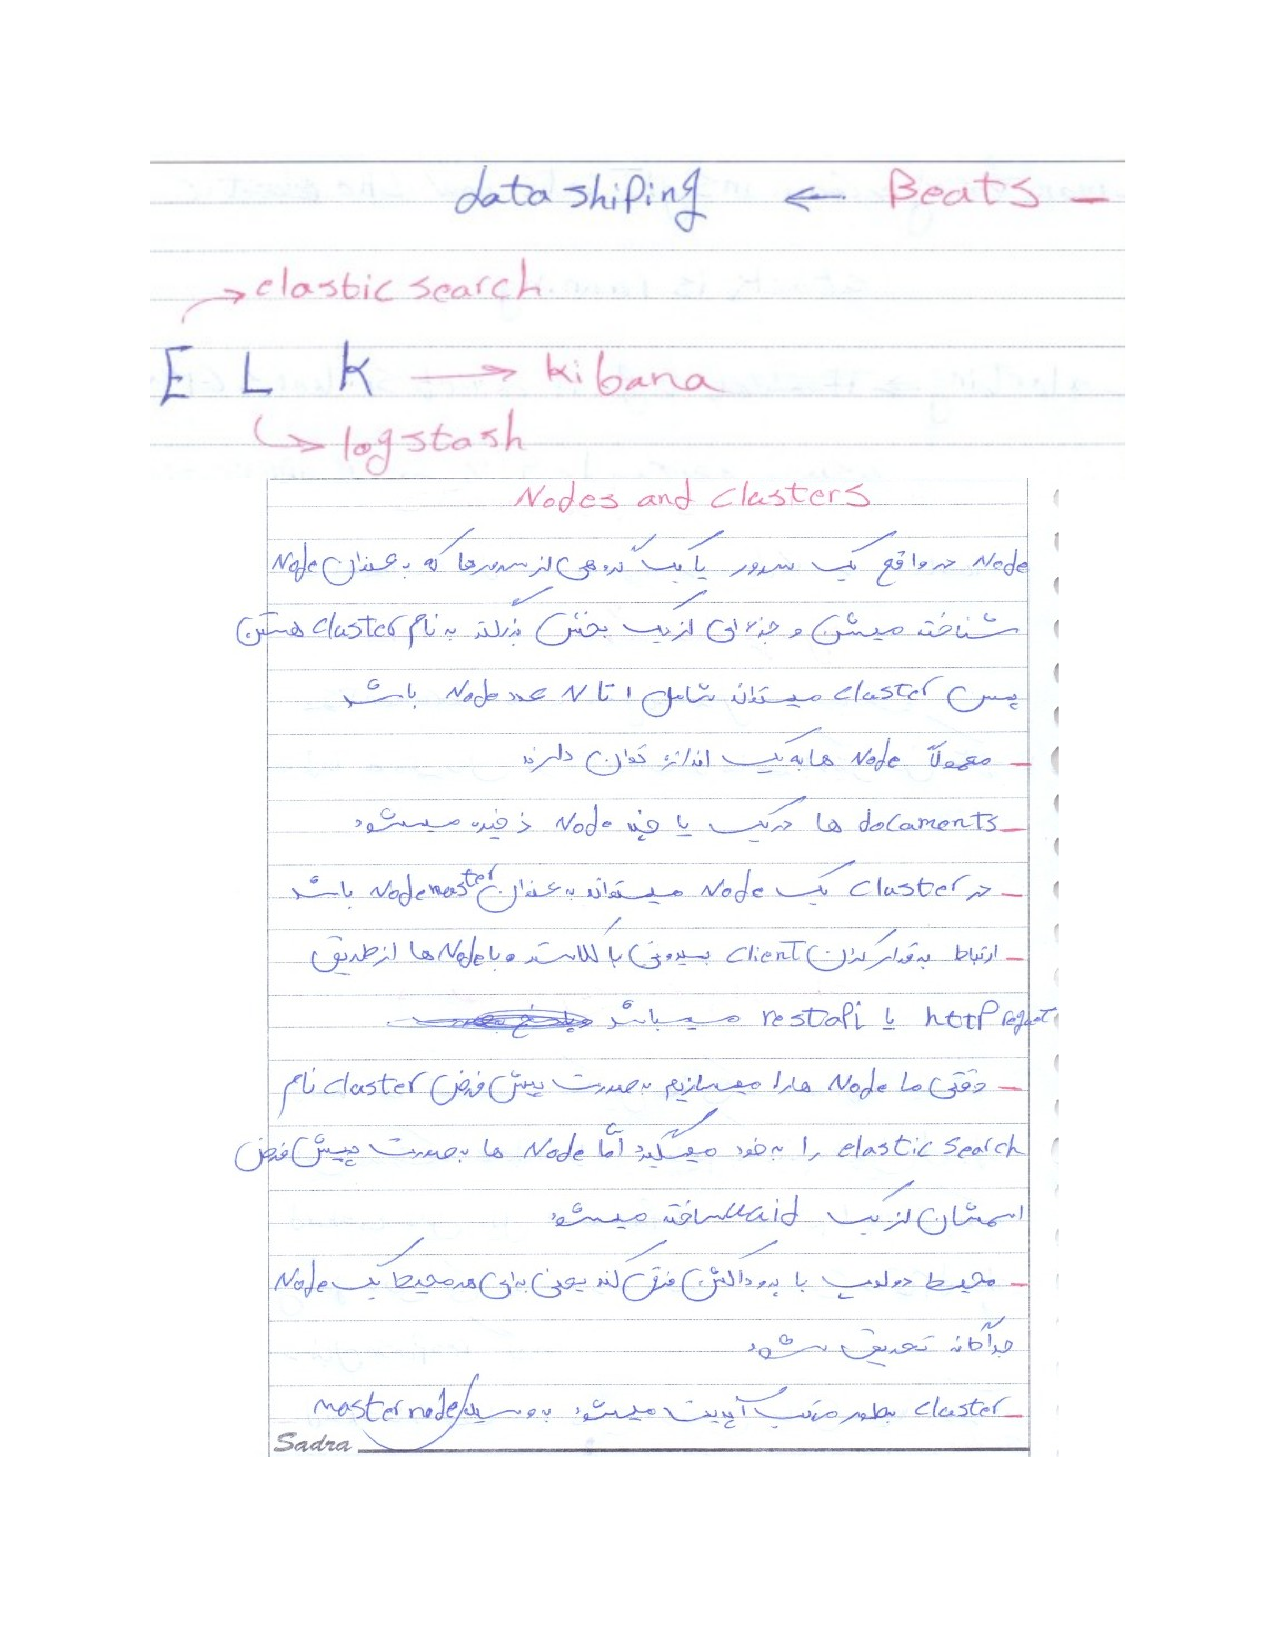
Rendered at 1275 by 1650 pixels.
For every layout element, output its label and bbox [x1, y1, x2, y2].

picture [150, 150, 1125, 1457]
